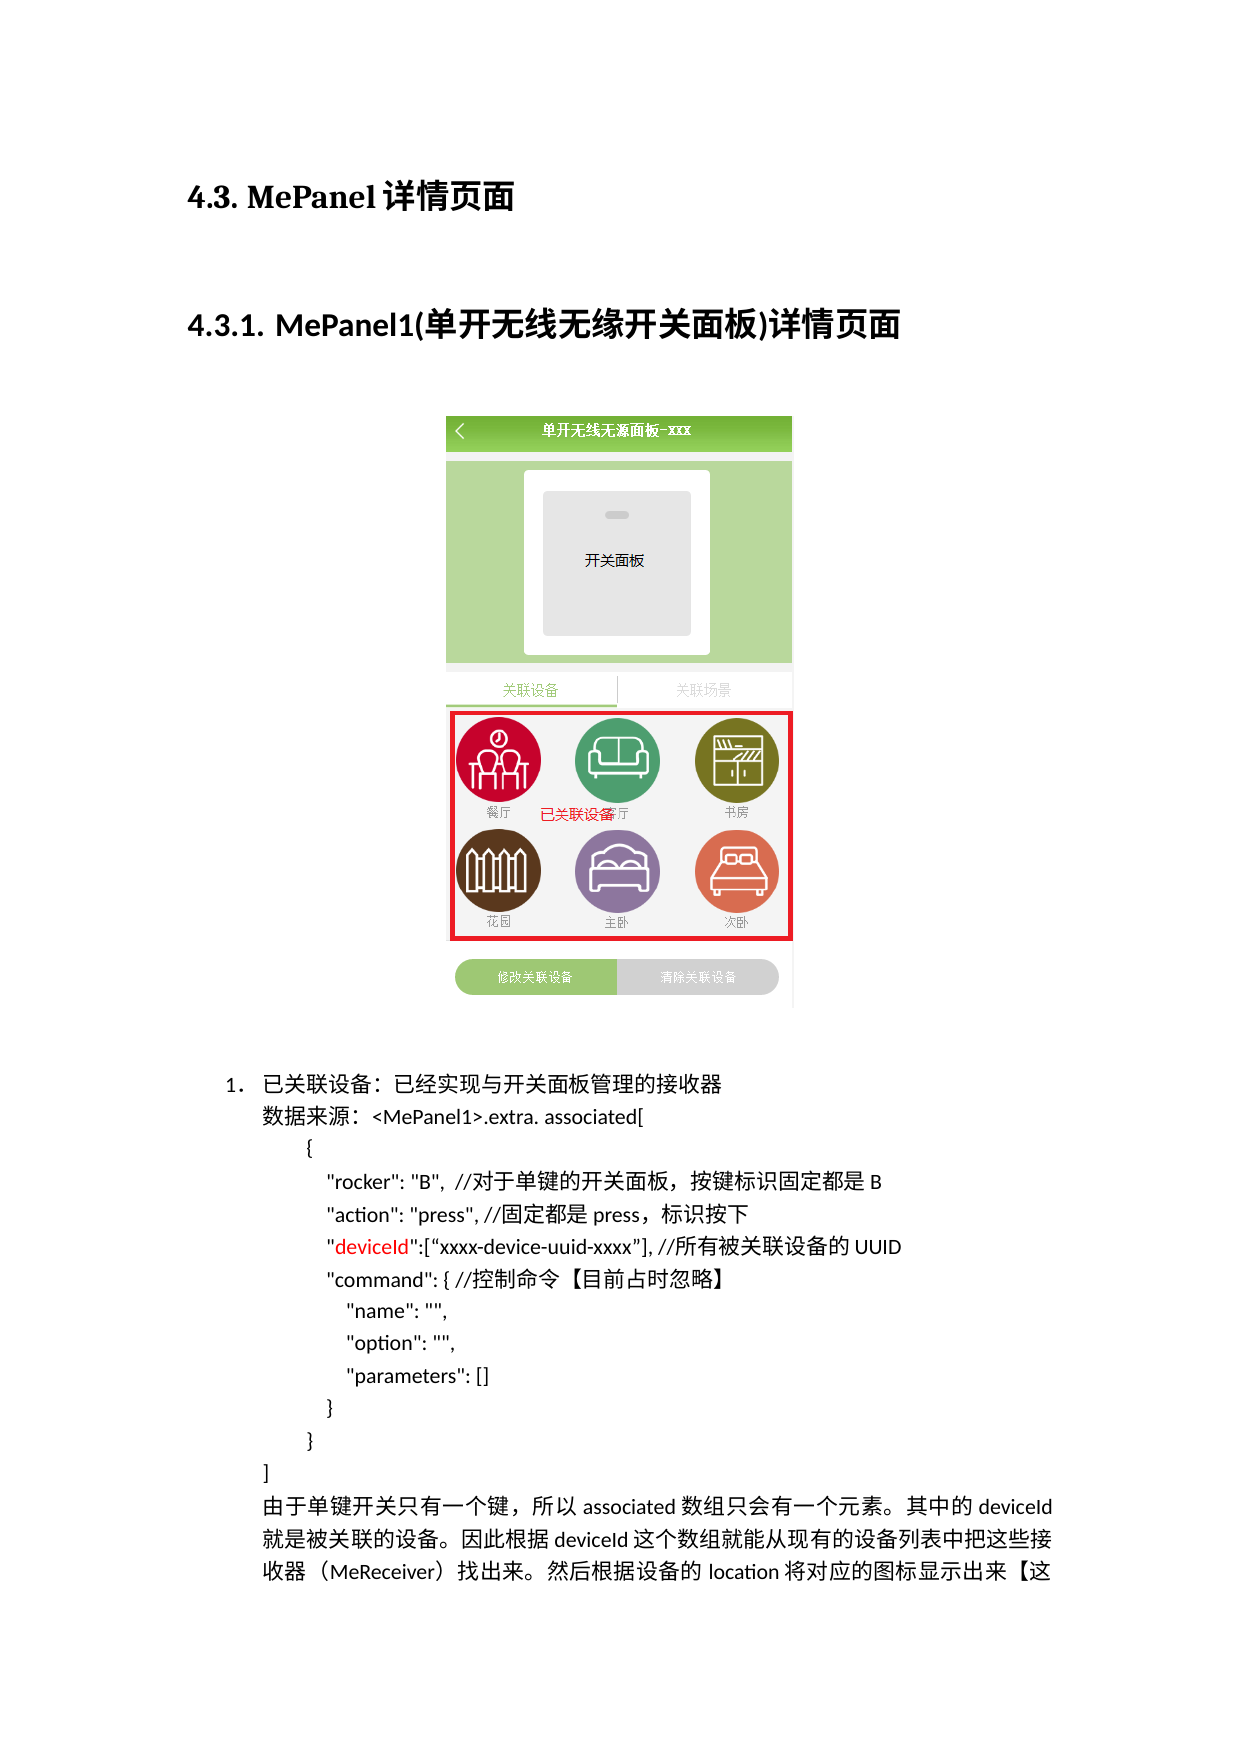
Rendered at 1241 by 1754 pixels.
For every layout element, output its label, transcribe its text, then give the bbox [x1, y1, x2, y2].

list "action": "press", //固定都是press，标识按下 [262, 1196, 1053, 1229]
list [262, 1489, 1053, 1586]
list } [294, 1424, 1053, 1456]
list "deviceId":[“xxxx-device-uuid-xxxx”], //所有被关联设备的UUID [262, 1229, 1053, 1261]
subtitle MePanel1(单开无线无缘开关面板)详情页面 [187, 289, 1053, 354]
list 已关联设备：已经实现与开关面板管理的接收器 [225, 1066, 1053, 1099]
list "command": { //控制命令【目前占时忽略】 [262, 1261, 1053, 1294]
list "option": "", [262, 1326, 1053, 1359]
list { [262, 1131, 1053, 1164]
list } [262, 1391, 1053, 1424]
subtitle MePanel详情页面 [187, 162, 1053, 227]
list ] [262, 1456, 1053, 1489]
picture [446, 416, 794, 1008]
list 数据来源：<MePanel1>.extra. associated[ [262, 1099, 1053, 1131]
list "name": "", [262, 1294, 1053, 1326]
list "parameters": [] [262, 1359, 1053, 1391]
list "rocker": "B", //对于单键的开关面板，按键标识固定都是B [262, 1164, 1053, 1196]
